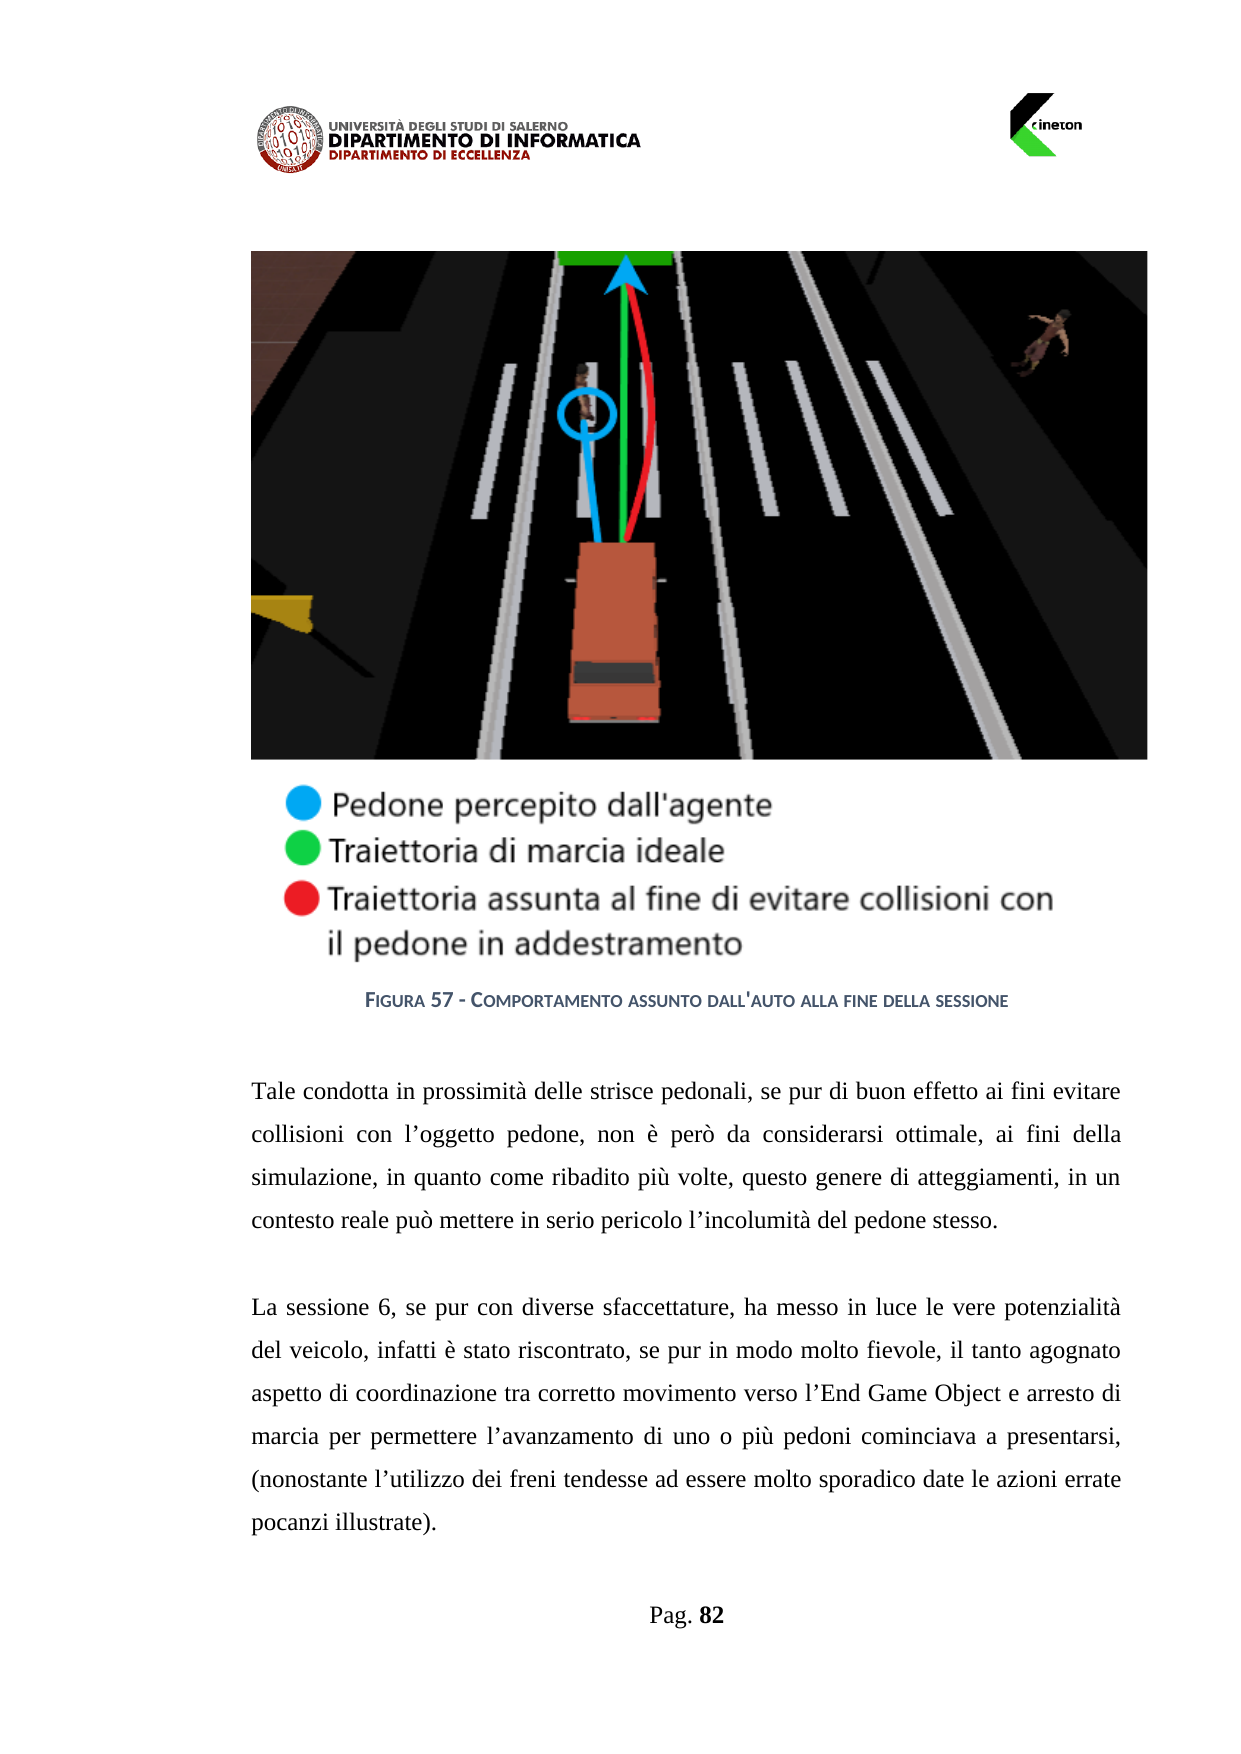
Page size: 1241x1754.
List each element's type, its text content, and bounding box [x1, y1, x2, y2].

text Tale condotta in prossimità delle strisce pedonali, se pur di buon effetto ai fini evitare collisioni con l’oggetto pedone, non è però da considerarsi ottimale, ai fini della simulazione, in quanto come ribadito più volte, questo genere di atteggiamenti, in un contesto reale può mettere in serio pericolo l’incolumità del pedone stesso. [251, 1076, 1122, 1234]
picture [251, 102, 645, 177]
picture [251, 251, 1148, 971]
text Figura 57 - Comportamento assunto dall'auto alla fine della sessione [251, 985, 1122, 1013]
picture [987, 73, 1102, 177]
text La sessione 6, se pur con diverse sfaccettature, ha messo in luce le vere potenzialità del veicolo, infatti è stato riscontrato, se pur in modo molto fievole, il tanto agognato aspetto di coordinazione tra corretto movimento verso l’End Game Object e arresto di marcia per permettere l’avanzamento di uno o più pedoni cominciava a presentarsi, (nonostante l’utilizzo dei freni tendesse ad essere molto sporadico date le azioni errate pocanzi illustrate). [251, 1292, 1122, 1536]
